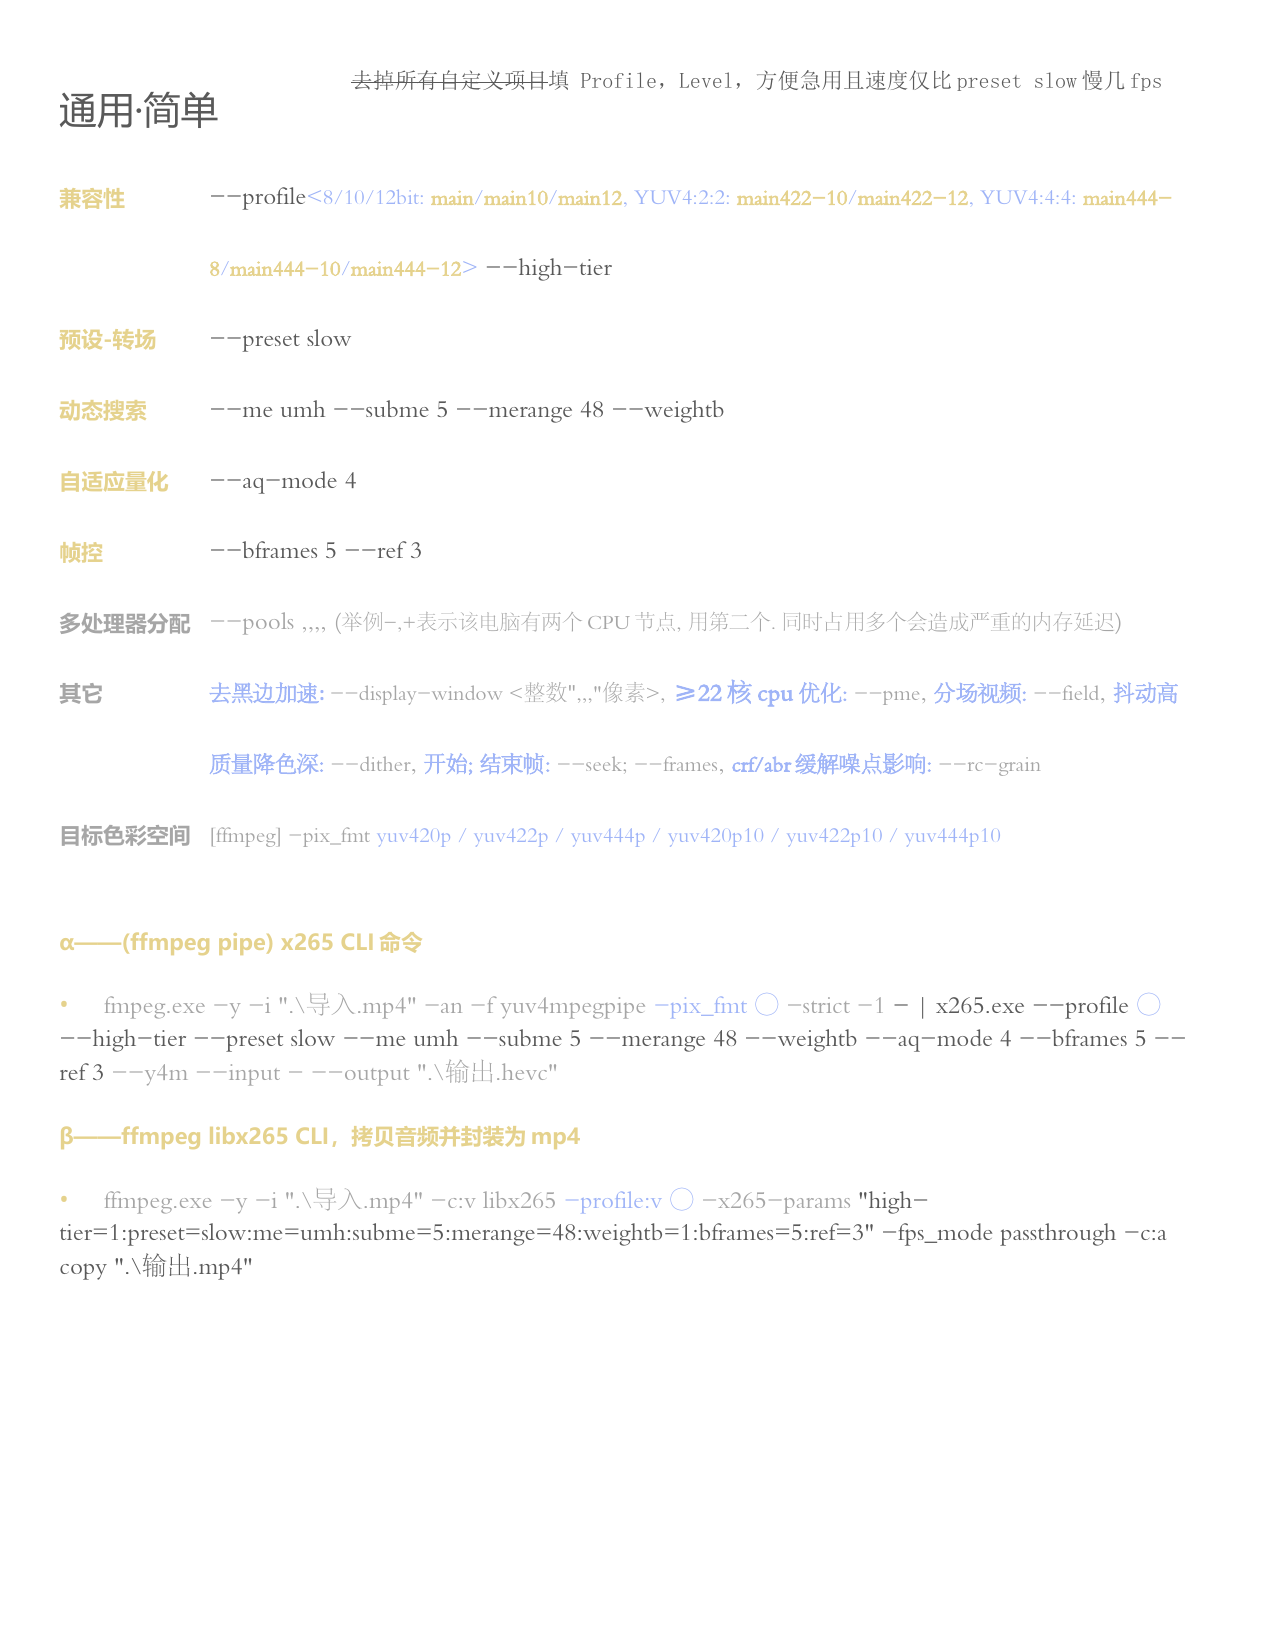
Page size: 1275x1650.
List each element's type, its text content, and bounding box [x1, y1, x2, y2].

text α——(ffmpeg pipe) x265 CLI命令 [59, 924, 1200, 958]
text fmpeg.exe -y -i ".\导入.mp4" -an -f yuv4mpegpipe -pix_fmt 〇 -strict -1 - | x265.exe --profile 〇 --high-tier --preset slow --me umh --subme 5 --merange 48 --weightb --aq-mode 4 --bframes 5 --ref 3 --y4m --input - --output ".\输出.hevc" [59, 987, 1200, 1089]
subtitle 通用·简单 [59, 46, 1200, 148]
text β——ffmpeg libx265 CLI，拷贝音频并封装为mp4 [59, 1118, 1200, 1152]
text ffmpeg.exe -y -i ".\导入.mp4" -c:v libx265 -profile:v 〇 -x265-params "high-tier=1:preset=slow:me=umh:subme=5:merange=48:weightb=1:bframes=5:ref=3" -fps_mode passthrough -c:a copy ".\输出.mp4" [59, 1182, 1200, 1283]
